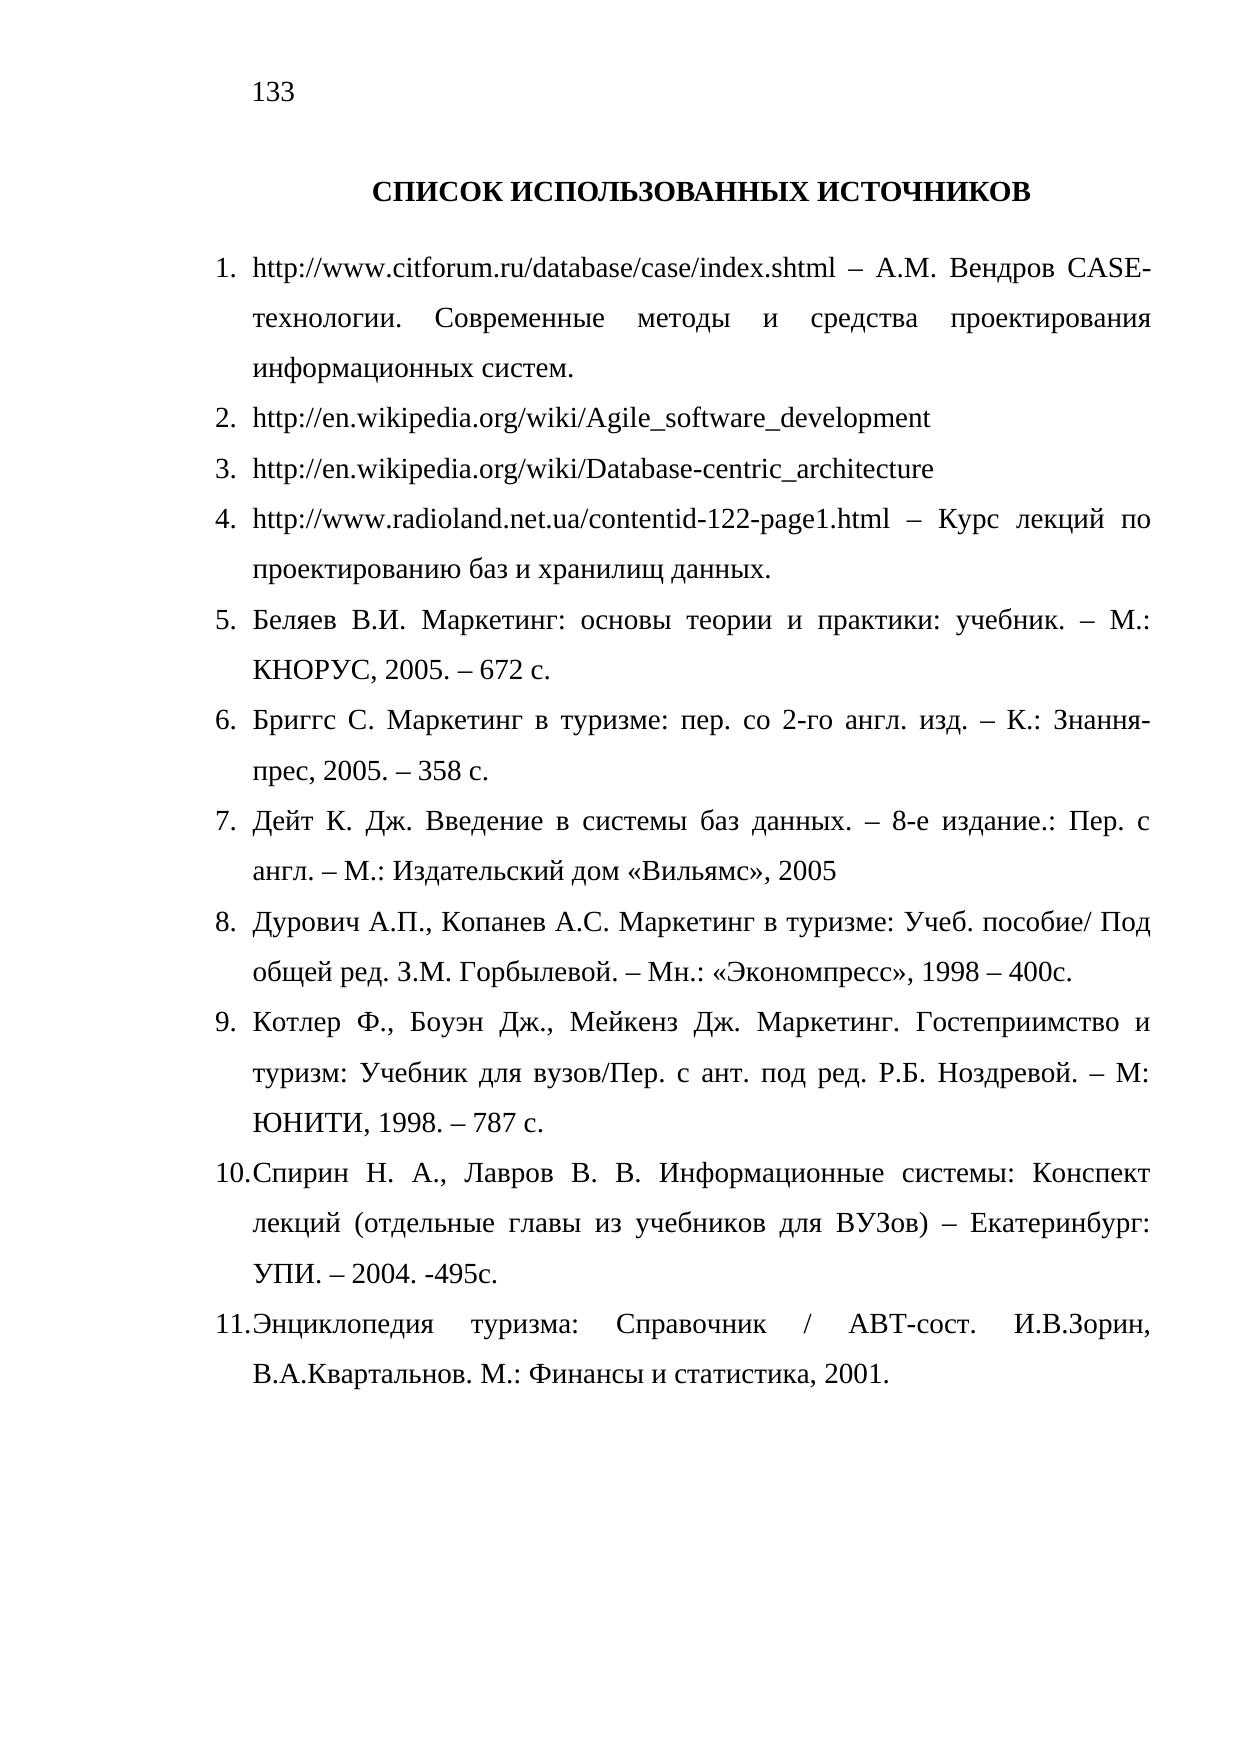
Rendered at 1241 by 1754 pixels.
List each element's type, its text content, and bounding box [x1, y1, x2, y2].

text СПИСОК ИСПОЛЬЗОВАННЫХ ИСТОЧНИКОВ [177, 174, 1152, 208]
list http://www.citforum.ru/database/case/index.shtml – А.М. Вендров CASE-технологии. Современные методы и средства проектирования информационных систем. [215, 250, 1152, 384]
list http://en.wikipedia.org/wiki/Database-centric_architecture [215, 451, 1152, 484]
list Спирин Н. А., Лавров В. В. Информационные системы: Конспект лекций (отдельные главы из учебников для ВУЗов) – Екатеринбург: УПИ. – 2004. -495с. [215, 1155, 1152, 1289]
list Энциклопедия туризма: Справочник / АВТ-сост. И.В.Зорин, В.А.Квартальнов. М.: Финансы и статистика, 2001. [215, 1306, 1152, 1390]
list Котлер Ф., Боуэн Дж., Мейкенз Дж. Маркетинг. Гостеприимство и туризм: Учебник для вузов/Пер. с ант. под ред. Р.Б. Ноздревой. – М: ЮНИТИ, 1998. – 787 с. [215, 1004, 1152, 1138]
list http://www.radioland.net.ua/contentid-122-page1.html – Курс лекций по проектированию баз и хранилищ данных. [215, 501, 1152, 585]
list Бриггс С. Маркетинг в туризме: пер. со 2-го англ. изд. – К.: Знання-прес, 2005. – 358 с. [215, 702, 1152, 786]
list Дейт К. Дж. Введение в системы баз данных. – 8-е издание.: Пер. с англ. – М.: Издательский дом «Вильямс», 2005 [215, 803, 1152, 887]
list http://en.wikipedia.org/wiki/Agile_software_development [215, 401, 1152, 434]
list Дурович А.П., Копанев А.С. Маркетинг в туризме: Учеб. пособие/ Под общей ред. З.М. Горбылевой. – Мн.: «Экономпресс», 1998 – 400с. [215, 904, 1152, 988]
list Беляев В.И. Маркетинг: основы теории и практики: учебник. – М.: КНОРУС, 2005. – 672 с. [215, 602, 1152, 686]
